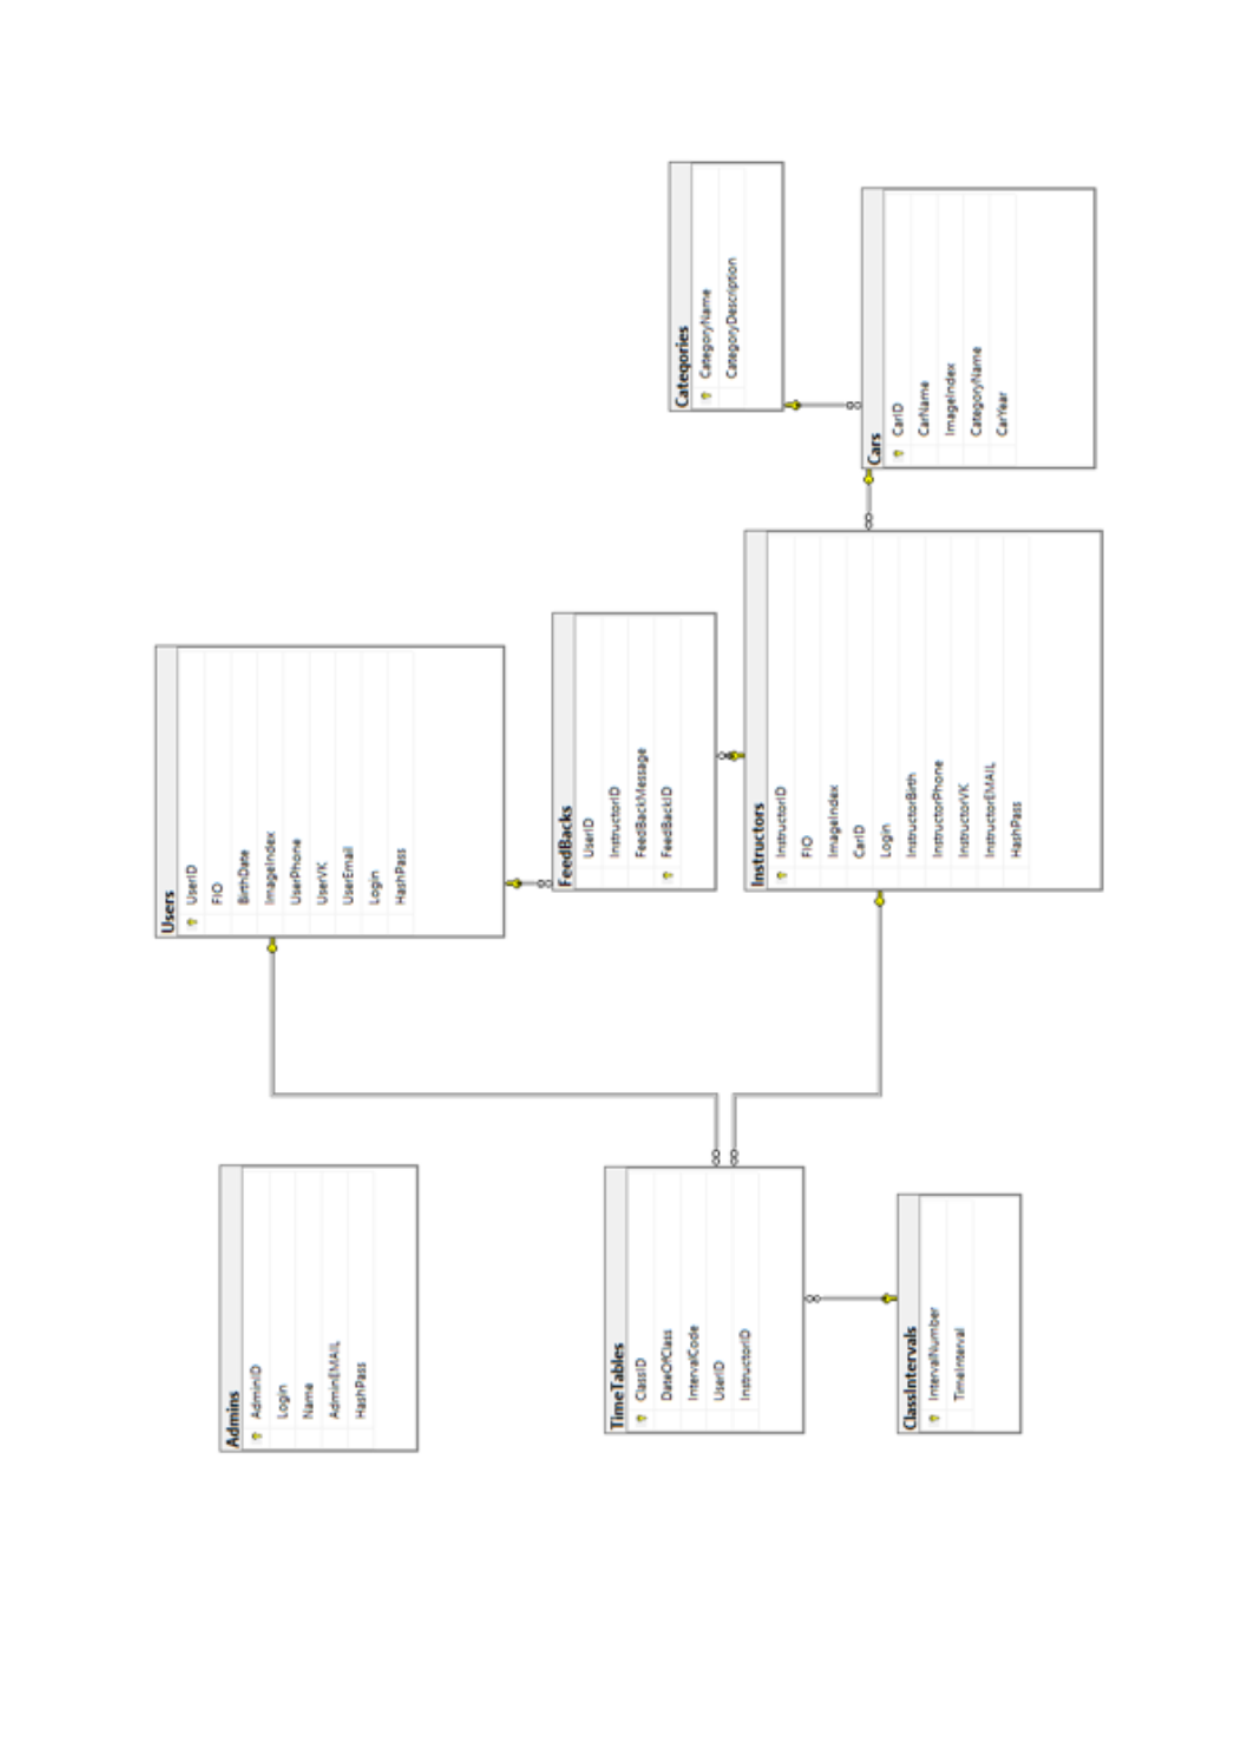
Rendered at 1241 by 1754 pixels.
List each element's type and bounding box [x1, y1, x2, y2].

picture [108, 125, 1122, 1492]
